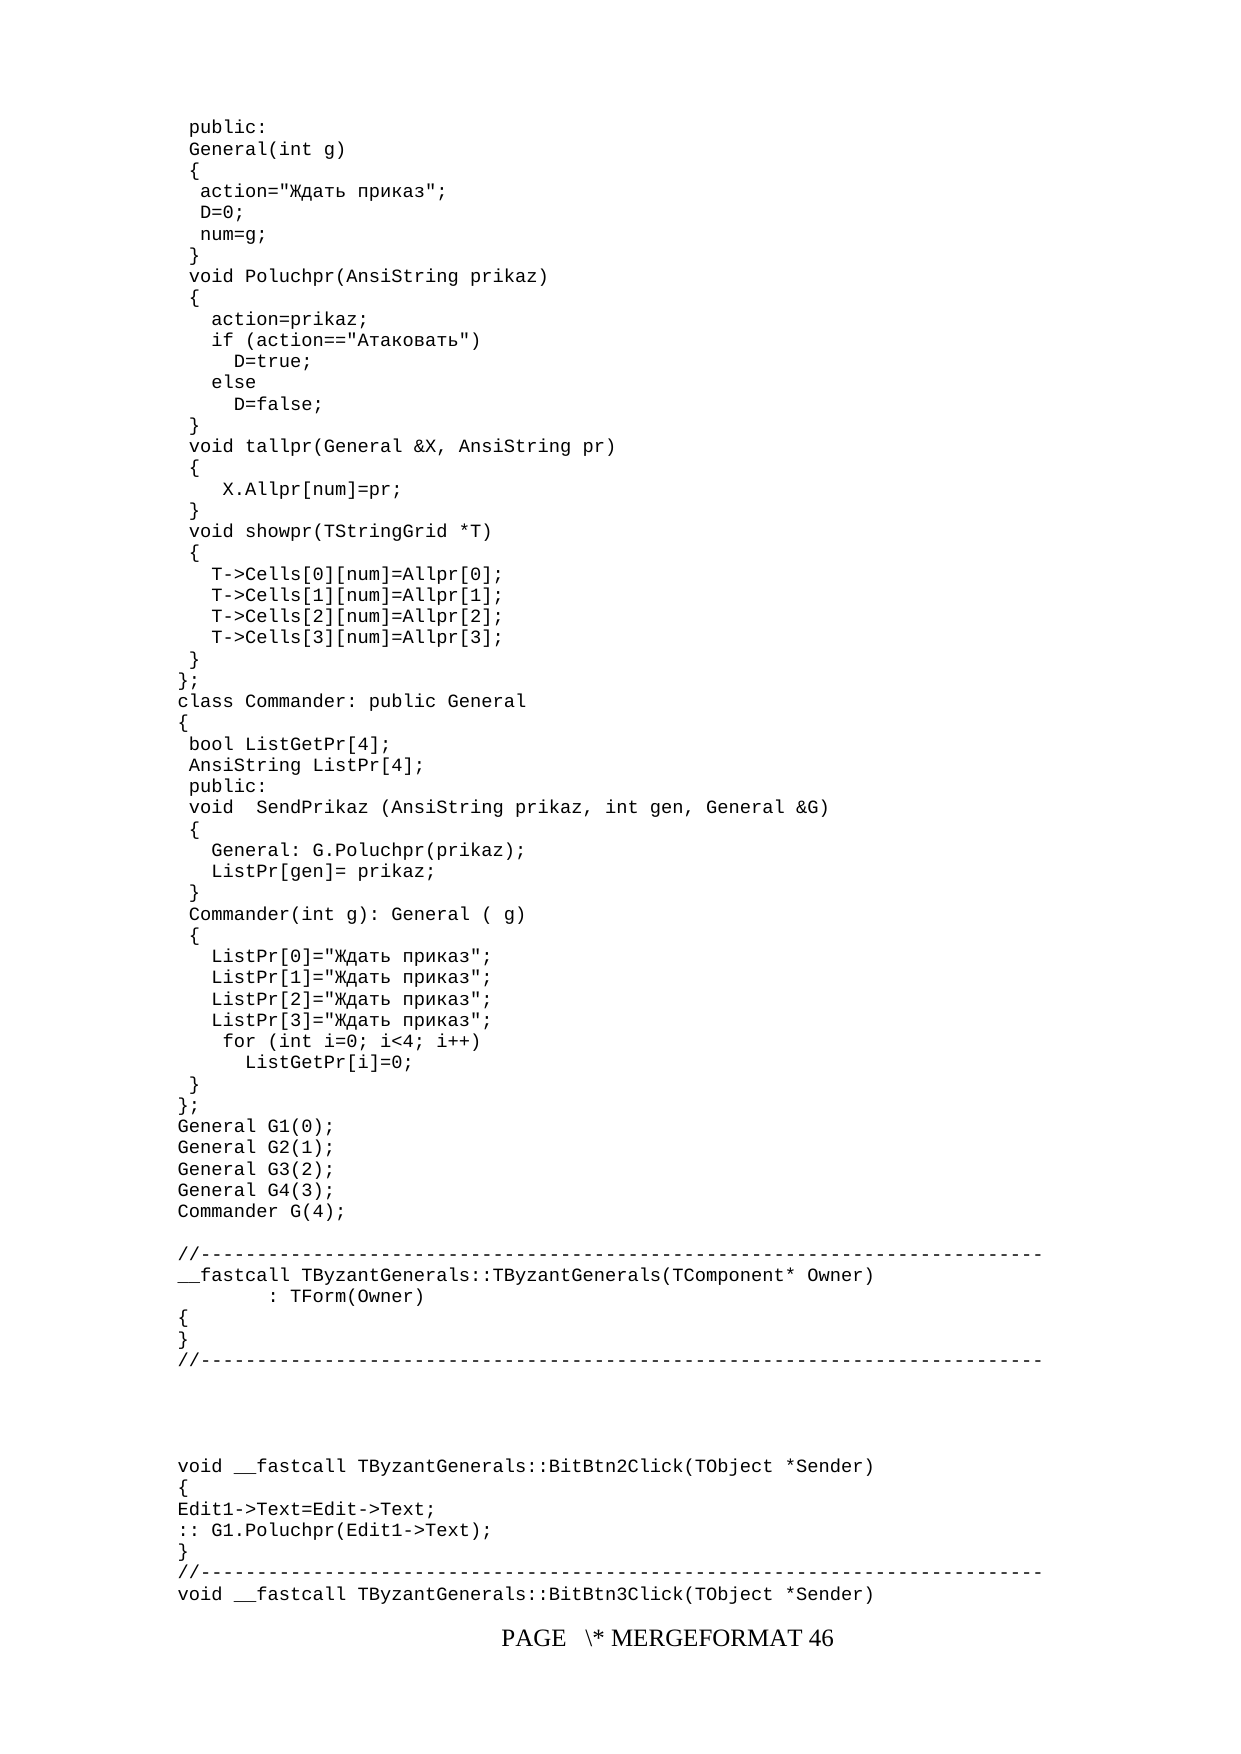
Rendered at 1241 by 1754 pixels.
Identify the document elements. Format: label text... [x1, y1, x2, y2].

text General(int g) [177, 139, 1152, 161]
text T->Cells[0][num]=Allpr[0]; [177, 564, 1152, 586]
text General G3(2); [177, 1159, 1152, 1181]
text Commander(int g): General ( g) [177, 904, 1152, 926]
text __fastcall TByzantGenerals::TByzantGenerals(TComponent* Owner) [177, 1266, 1152, 1287]
text ListPr[1]="Ждать приказ"; [177, 968, 1152, 989]
text ListPr[3]="Ждать приказ"; [177, 1011, 1152, 1032]
text else [177, 373, 1152, 394]
text } [177, 1542, 1152, 1563]
text General: G.Poluchpr(prikaz); [177, 841, 1152, 862]
text } [177, 416, 1152, 437]
text }; [177, 671, 1152, 692]
text T->Cells[3][num]=Allpr[3]; [177, 628, 1152, 649]
text { [177, 161, 1152, 182]
text { [177, 713, 1152, 734]
text { [177, 1308, 1152, 1329]
text action=prikaz; [177, 309, 1152, 331]
text D=0; [177, 203, 1152, 224]
text } [177, 1329, 1152, 1351]
text ListGetPr[i]=0; [177, 1053, 1152, 1074]
text void __fastcall TByzantGenerals::BitBtn2Click(TObject *Sender) [177, 1457, 1152, 1478]
text General G4(3); [177, 1181, 1152, 1202]
text { [177, 1478, 1152, 1499]
text bool ListGetPr[4]; [177, 734, 1152, 756]
text T->Cells[1][num]=Allpr[1]; [177, 586, 1152, 607]
text if (action=="Атаковать") [177, 331, 1152, 352]
text void Poluchpr(AnsiString prikaz) [177, 267, 1152, 288]
text public: [177, 777, 1152, 798]
text General G2(1); [177, 1138, 1152, 1159]
text Commander G(4); [177, 1202, 1152, 1223]
text } [177, 1074, 1152, 1096]
text Edit1->Text=Edit->Text; [177, 1499, 1152, 1521]
text public: [177, 118, 1152, 139]
text //--------------------------------------------------------------------------- [177, 1244, 1152, 1266]
text ListPr[2]="Ждать приказ"; [177, 989, 1152, 1011]
text } [177, 246, 1152, 267]
text void tallpr(General &X, AnsiString pr) [177, 437, 1152, 458]
text } [177, 883, 1152, 904]
text void SendPrikaz (AnsiString prikaz, int gen, General &G) [177, 798, 1152, 819]
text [177, 1563, 1152, 1584]
text //--------------------------------------------------------------------------- [177, 1351, 1152, 1372]
text { [177, 926, 1152, 947]
text AnsiString ListPr[4]; [177, 756, 1152, 777]
text : TForm(Owner) [177, 1287, 1152, 1308]
text void showpr(TStringGrid *T) [177, 522, 1152, 543]
text X.Allpr[num]=pr; [177, 479, 1152, 501]
text { [177, 288, 1152, 309]
text }; [177, 1096, 1152, 1117]
text { [177, 458, 1152, 479]
text :: G1.Poluchpr(Edit1->Text); [177, 1521, 1152, 1542]
text action="Ждать приказ"; [177, 182, 1152, 203]
text T->Cells[2][num]=Allpr[2]; [177, 607, 1152, 628]
text for (int i=0; i<4; i++) [177, 1032, 1152, 1053]
text } [177, 649, 1152, 671]
text void __fastcall TByzantGenerals::BitBtn3Click(TObject *Sender) [177, 1584, 1152, 1606]
text { [177, 543, 1152, 564]
text General G1(0); [177, 1117, 1152, 1138]
text ListPr[0]="Ждать приказ"; [177, 947, 1152, 968]
text { [177, 819, 1152, 841]
text class Commander: public General [177, 692, 1152, 713]
text ListPr[gen]= prikaz; [177, 862, 1152, 883]
text D=true; [177, 352, 1152, 373]
text } [177, 501, 1152, 522]
text D=false; [177, 394, 1152, 416]
text num=g; [177, 224, 1152, 246]
